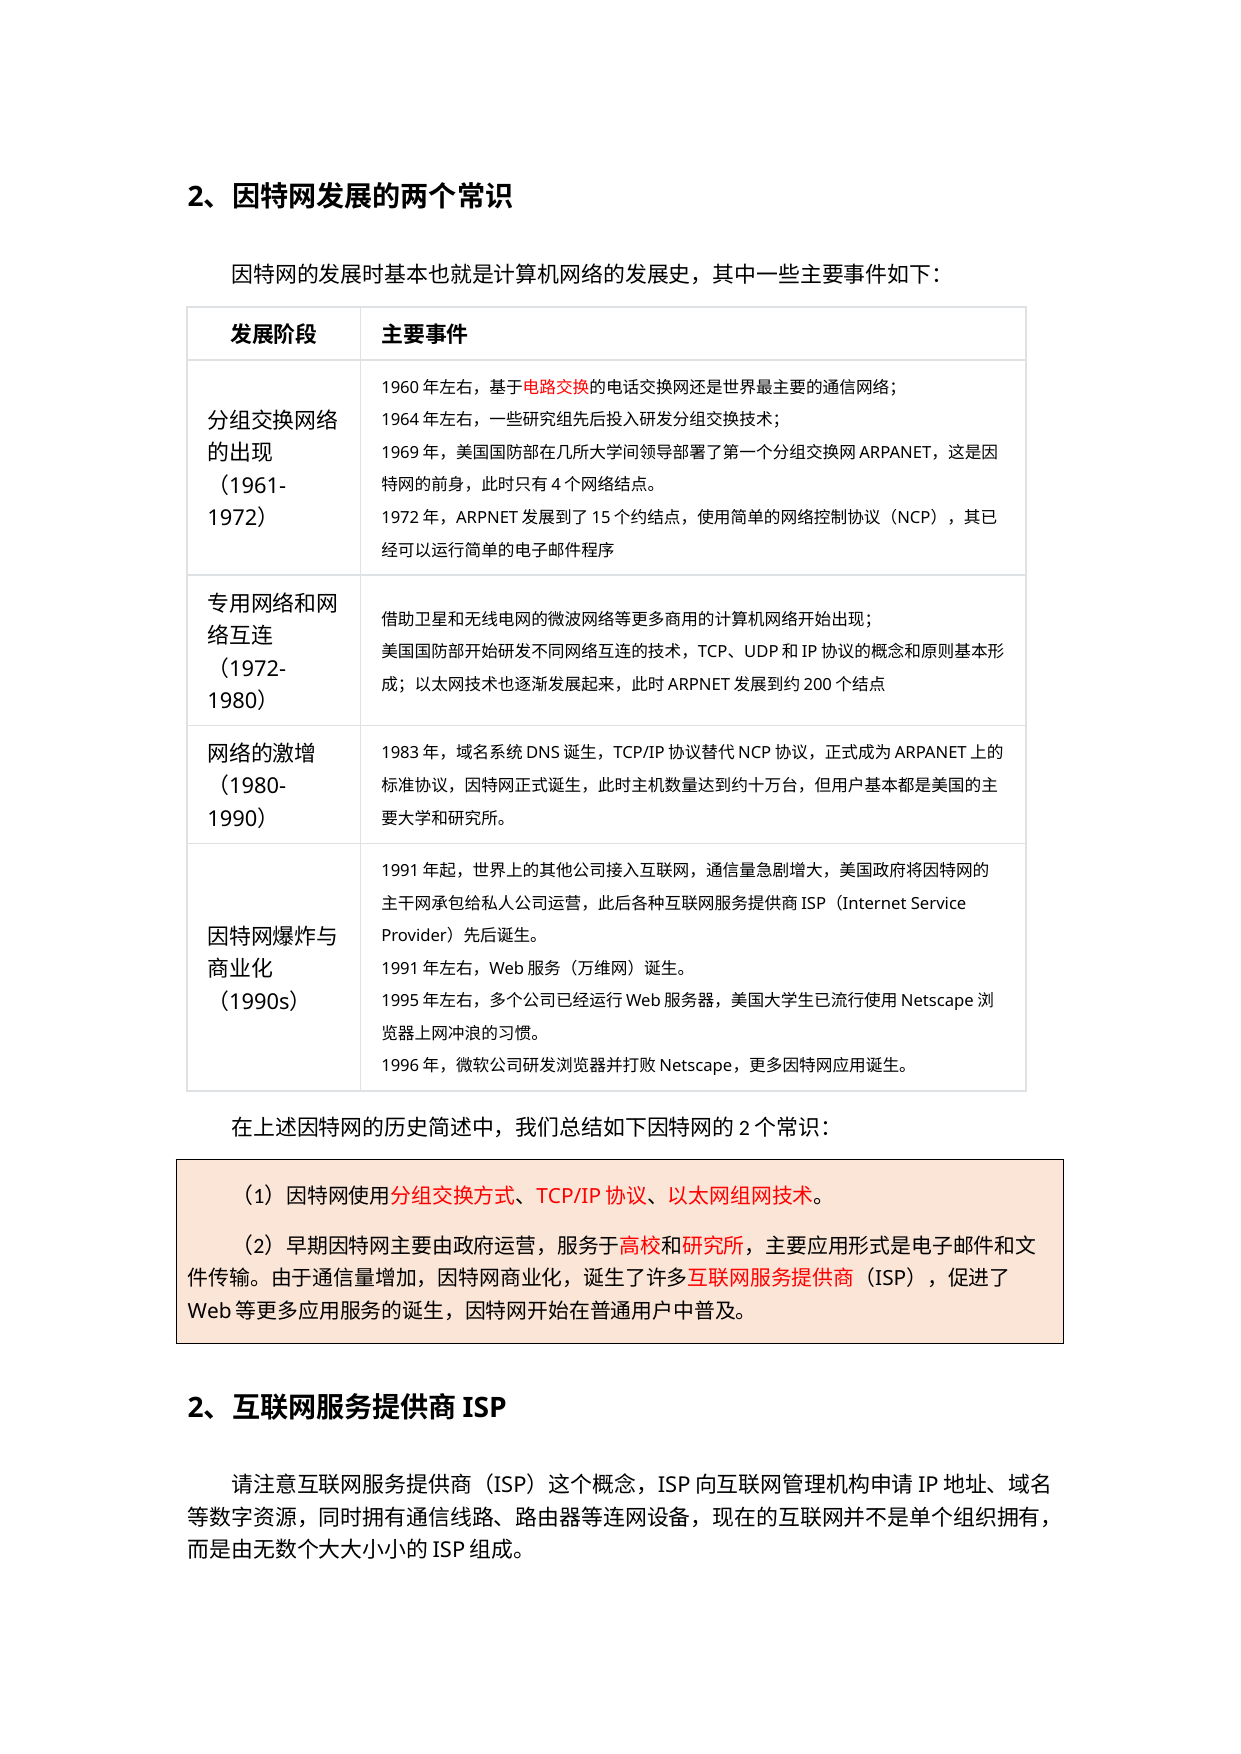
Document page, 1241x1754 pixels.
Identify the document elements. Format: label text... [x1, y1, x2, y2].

table_header 主要事件 [361, 308, 1025, 359]
table_cell 专用网络和网络互连（1972-1980） [188, 576, 360, 724]
table_header 发展阶段 [188, 308, 360, 359]
table_cell 1991年起，世界上的其他公司接入互联网，通信量急剧增大，美国政府将因特网的主干网承包给私人公司运营，此后各种互联网服务提供商ISP（Internet Service Provider）先后诞生。 1991年左右，Web服务（万维网）诞生。 1995年左右，多个公司已经运行Web服务器，美国大学生已流行使用Netscape浏览器上网冲浪的习惯。 1996年，微软公司研发浏览器并打败Netscape，更多因特网应用诞生。 [361, 844, 1025, 1090]
table_cell 1960年左右，基于电路交换的电话交换网还是世界最主要的通信网络； 1964年左右，一些研究组先后投入研发分组交换技术； 1969年，美国国防部在几所大学间领导部署了第一个分组交换网ARPANET，这是因特网的前身，此时只有4个网络结点。 1972年，ARPNET发展到了15个约结点，使用简单的网络控制协议（NCP），其已经可以运行简单的电子邮件程序 [361, 361, 1025, 574]
table_cell 分组交换网络的出现 （1961-1972） [188, 361, 360, 574]
table_cell 网络的激增（1980-1990） [188, 726, 360, 842]
text 因特网的发展时基本也就是计算机网络的发展史，其中一些主要事件如下： [187, 256, 1053, 289]
table_header （1）因特网使用分组交换方式、TCP/IP协议、以太网组网技术。 （2）早期因特网主要由政府运营，服务于高校和研究所，主要应用形式是电子邮件和文件传输。由于通信量增加，因特网商业化，诞生了许多互联网服务提供商（ISP），促进了Web等更多应用服务的诞生，因特网开始在普通用户中普及。 [177, 1160, 1063, 1343]
text 请注意互联网服务提供商（ISP）这个概念，ISP向互联网管理机构申请IP地址、域名等数字资源，同时拥有通信线路、路由器等连网设备，现在的互联网并不是单个组织拥有，而是由无数个大大小小的ISP组成。 [187, 1467, 1053, 1565]
table_cell 1983年，域名系统DNS诞生，TCP/IP协议替代NCP协议，正式成为ARPANET上的标准协议，因特网正式诞生，此时主机数量达到约十万台，但用户基本都是美国的主要大学和研究所。 [361, 726, 1025, 842]
table_cell 借助卫星和无线电网的微波网络等更多商用的计算机网络开始出现； 美国国防部开始研发不同网络互连的技术，TCP、UDP和IP协议的概念和原则基本形成；以太网技术也逐渐发展起来，此时ARPNET发展到约200个结点 [361, 576, 1025, 724]
text 在上述因特网的历史简述中，我们总结如下因特网的2个常识： [187, 1109, 1053, 1142]
subtitle 2、互联网服务提供商ISP [187, 1373, 1053, 1438]
subtitle 2、因特网发展的两个常识 [187, 162, 1053, 227]
table_cell 因特网爆炸与商业化（1990s） [188, 844, 360, 1090]
